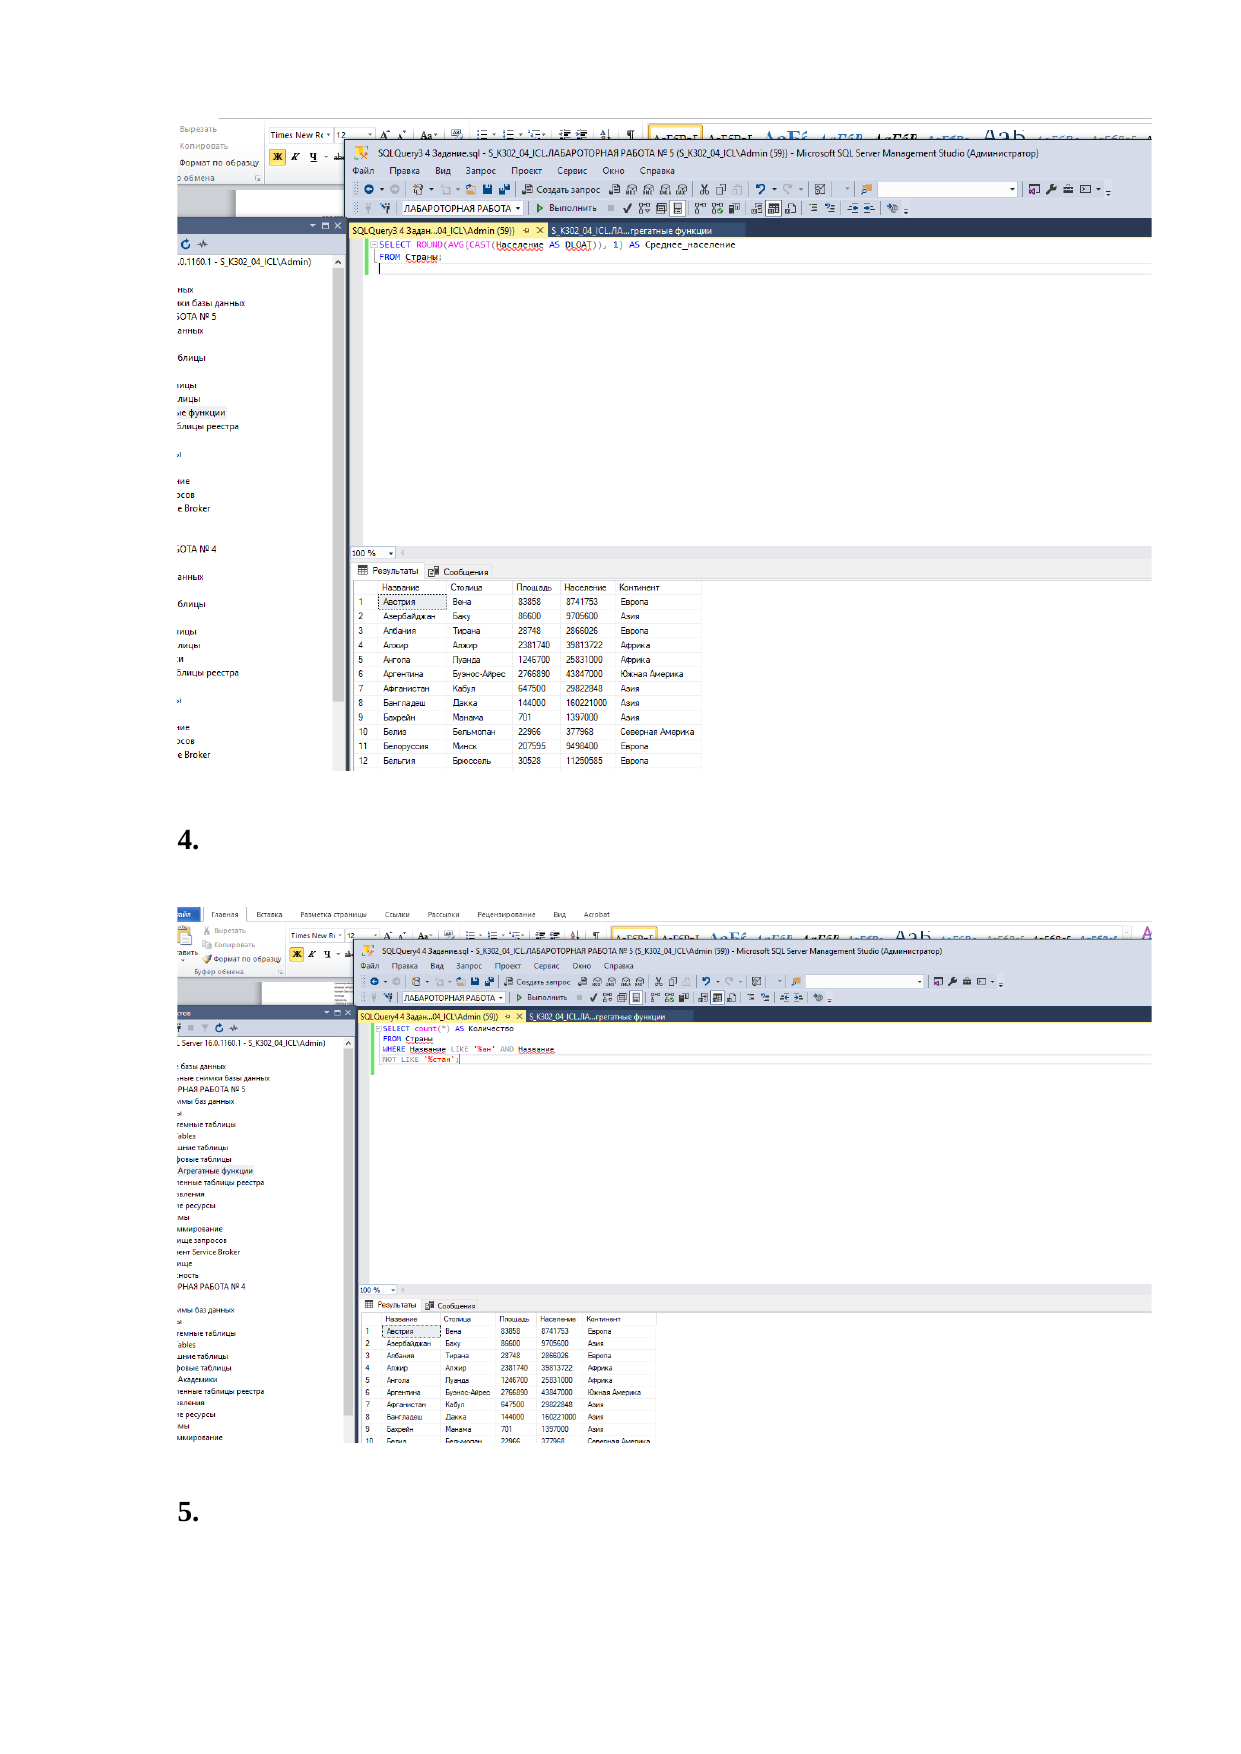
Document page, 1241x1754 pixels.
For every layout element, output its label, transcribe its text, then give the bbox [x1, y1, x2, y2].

text 5. [177, 1494, 1152, 1528]
picture [177, 907, 1152, 1443]
text 4. [177, 822, 1152, 856]
picture [177, 118, 1152, 771]
